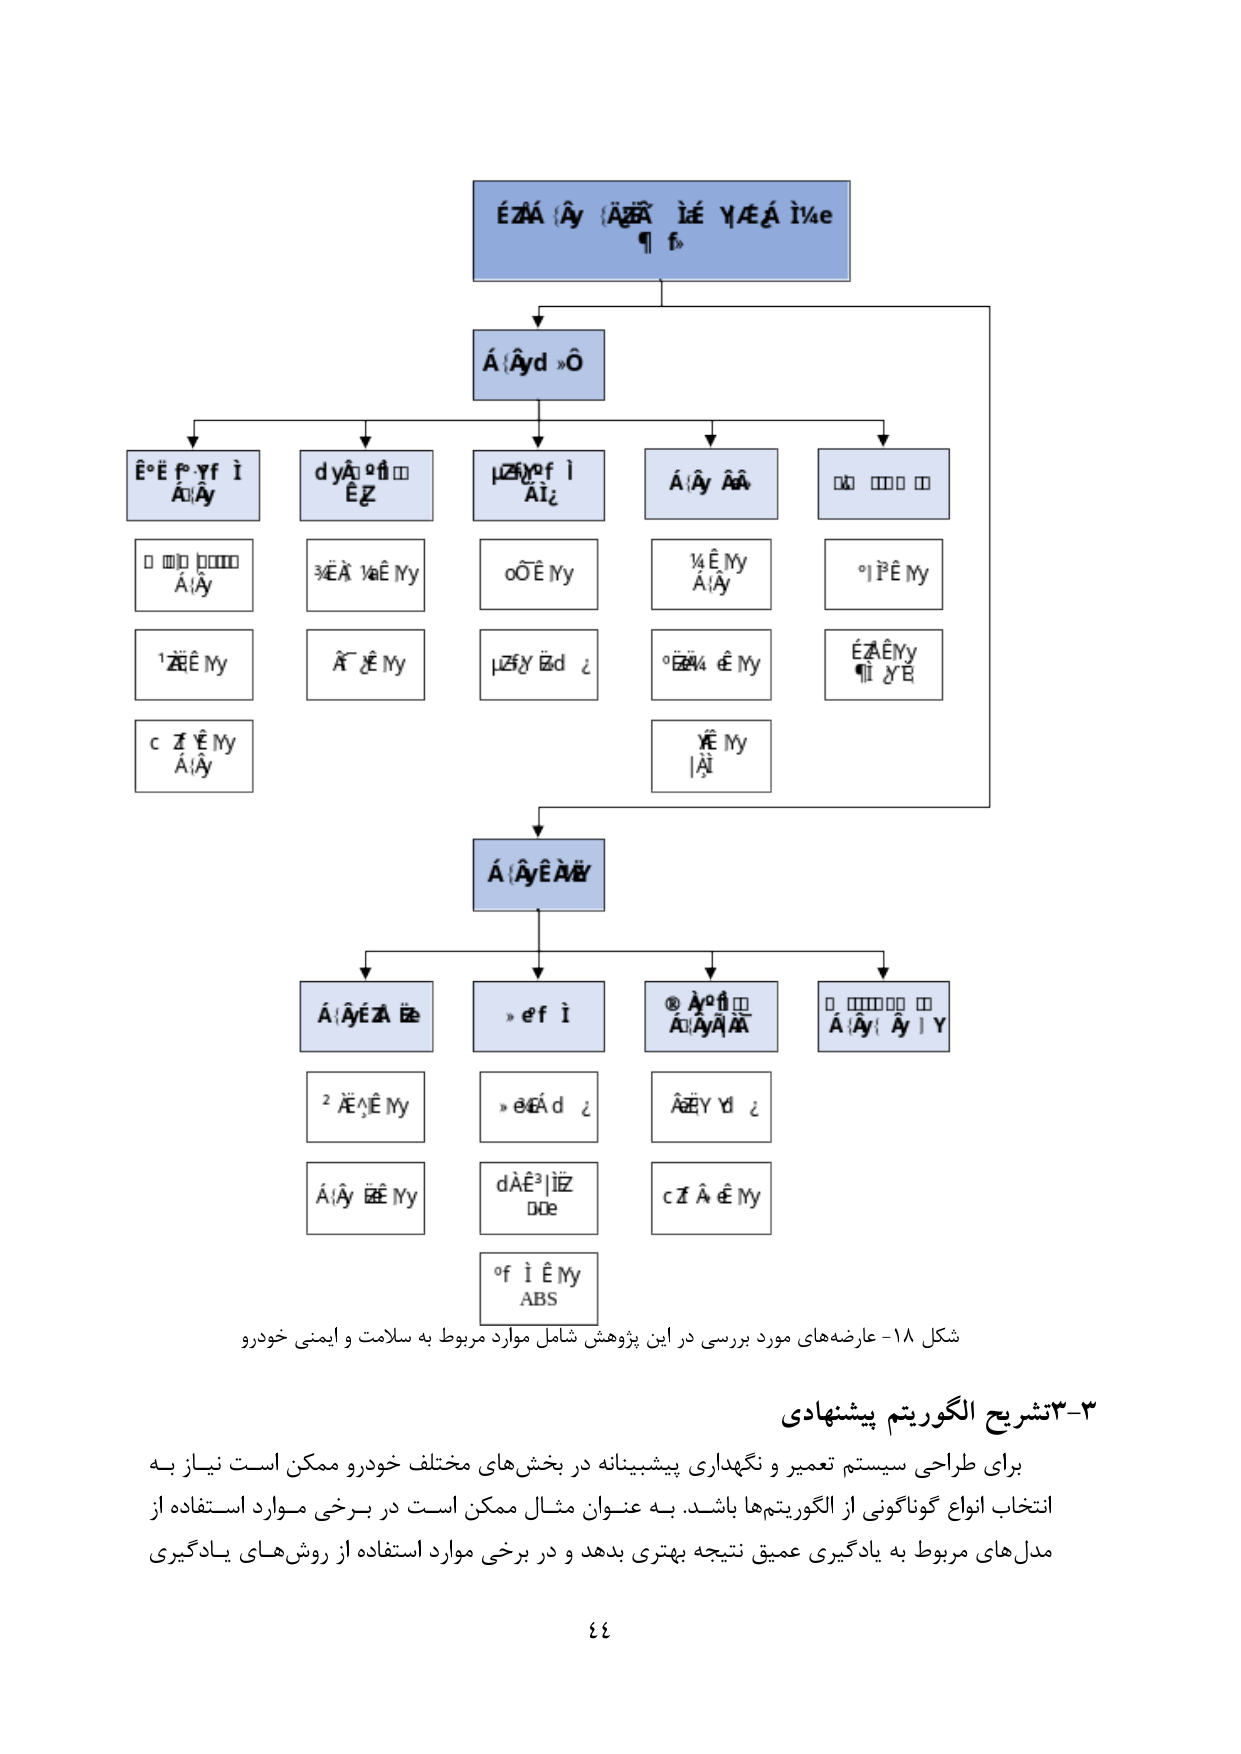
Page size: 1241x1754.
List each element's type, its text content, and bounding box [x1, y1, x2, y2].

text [148, 1451, 1051, 1568]
text شکل 18- عارضه‌های مورد بررسی در این پژوهش شامل موارد مربوط به سلامت و ایمنی خودرو [148, 1326, 1051, 1351]
subtitle تشریح الگوریتم پیشنهادی [148, 1401, 1051, 1434]
